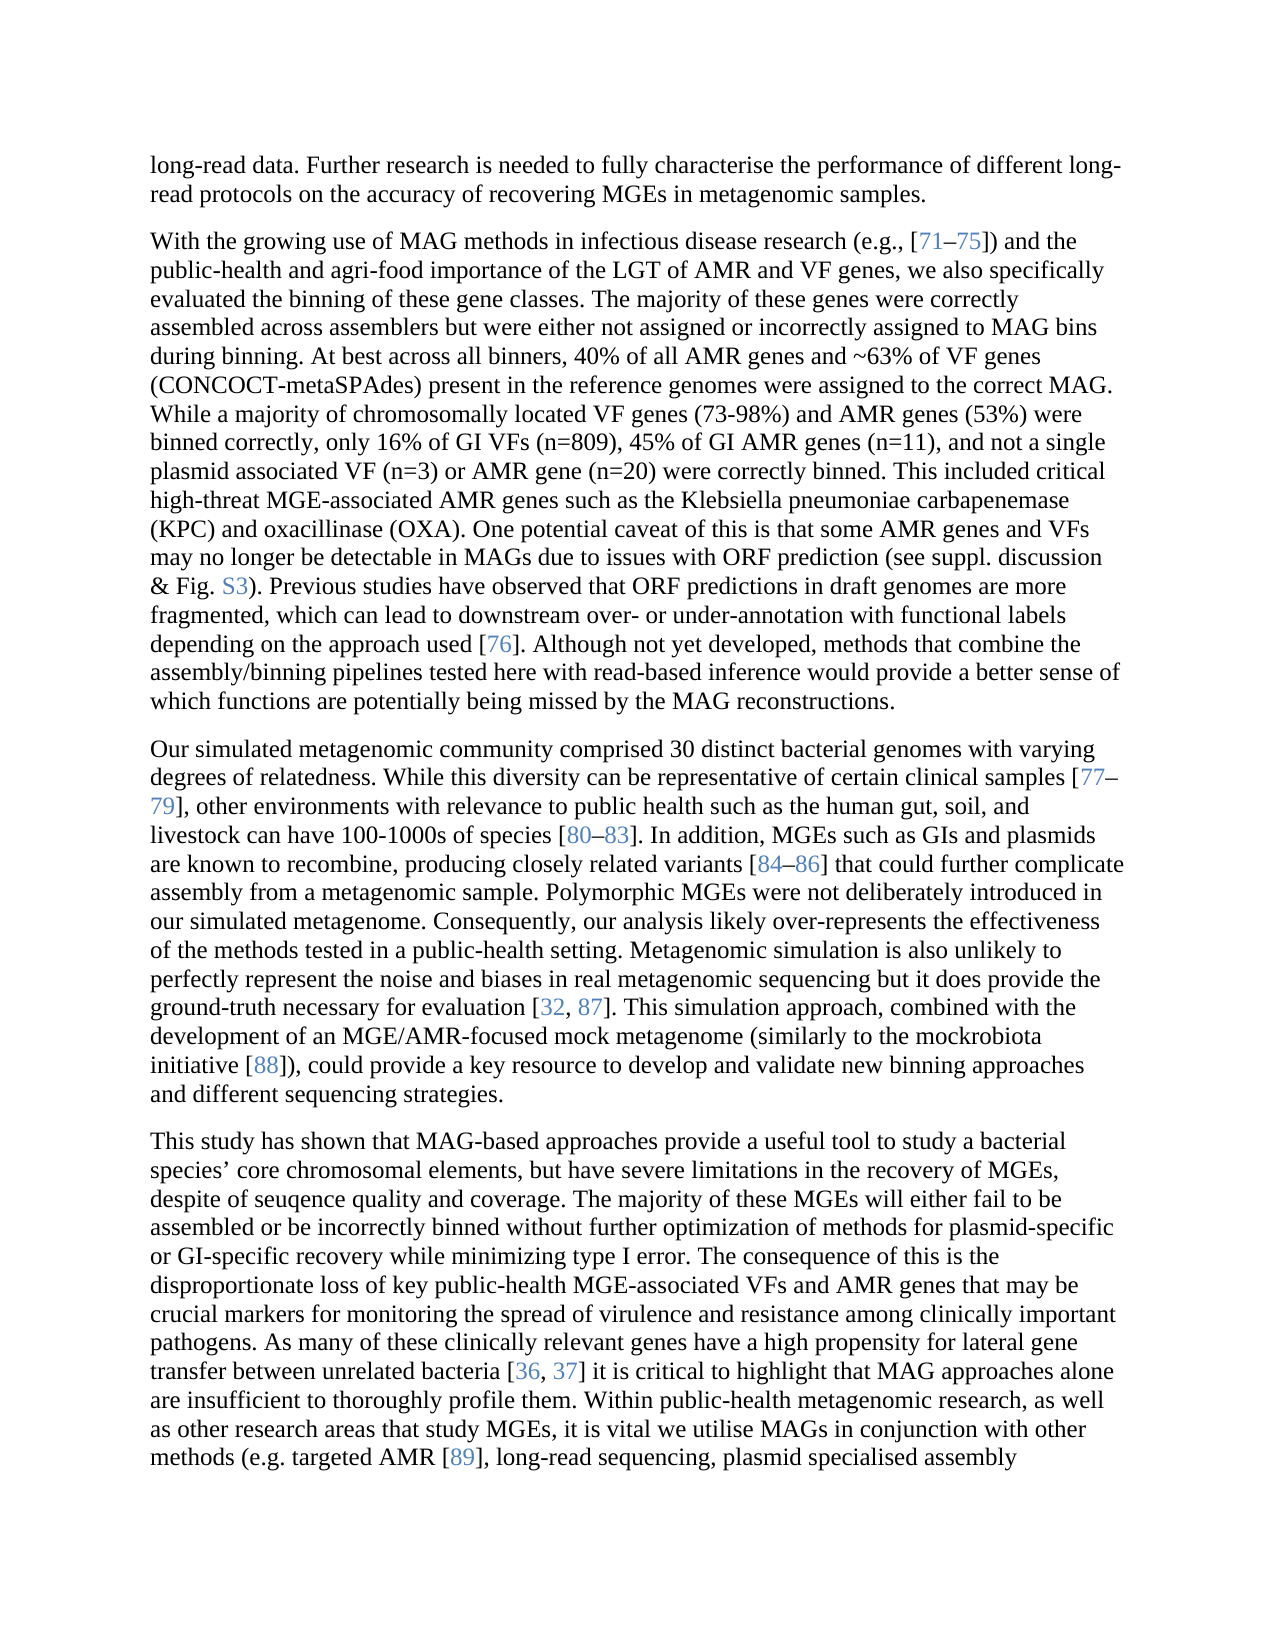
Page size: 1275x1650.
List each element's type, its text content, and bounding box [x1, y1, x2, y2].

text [150, 1126, 1125, 1471]
text With the growing use of MAG methods in infectious disease research (e.g., [71–75]) and the public-health and agri-food importance of the LGT of AMR and VF genes, we also specifically evaluated the binning of these gene classes. The majority of these genes were correctly assembled across assemblers but were either not assigned or incorrectly assigned to MAG bins during binning. At best across all binners, 40% of all AMR genes and ~63% of VF genes (CONCOCT-metaSPAdes) present in the reference genomes were assigned to the correct MAG. While a majority of chromosomally located VF genes (73-98%) and AMR genes (53%) were binned correctly, only 16% of GI VFs (n=809), 45% of GI AMR genes (n=11), and not a single plasmid associated VF (n=3) or AMR gene (n=20) were correctly binned. This included critical high-threat MGE-associated AMR genes such as the Klebsiella pneumoniae carbapenemase (KPC) and oxacillinase (OXA). One potential caveat of this is that some AMR genes and VFs may no longer be detectable in MAGs due to issues with ORF prediction (see suppl. discussion & Fig. S3). Previous studies have observed that ORF predictions in draft genomes are more fragmented, which can lead to downstream over- or under-annotation with functional labels depending on the approach used [76]. Although not yet developed, methods that combine the assembly/binning pipelines tested here with read-based inference would provide a better sense of which functions are potentially being missed by the MAG reconstructions. [150, 226, 1125, 715]
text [150, 150, 1125, 207]
text Our simulated metagenomic community comprised 30 distinct bacterial genomes with varying degrees of relatedness. While this diversity can be representative of certain clinical samples [77–79], other environments with relevance to public health such as the human gut, soil, and livestock can have 100-1000s of species [80–83]. In addition, MGEs such as GIs and plasmids are known to recombine, producing closely related variants [84–86] that could further complicate assembly from a metagenomic sample. Polymorphic MGEs were not deliberately introduced in our simulated metagenome. Consequently, our analysis likely over-represents the effectiveness of the methods tested in a public-health setting. Metagenomic simulation is also unlikely to perfectly represent the noise and biases in real metagenomic sequencing but it does provide the ground-truth necessary for evaluation [32, 87]. This simulation approach, combined with the development of an MGE/AMR-focused mock metagenome (similarly to the mockrobiota initiative [88]), could provide a key resource to develop and validate new binning approaches and different sequencing strategies. [150, 734, 1125, 1107]
